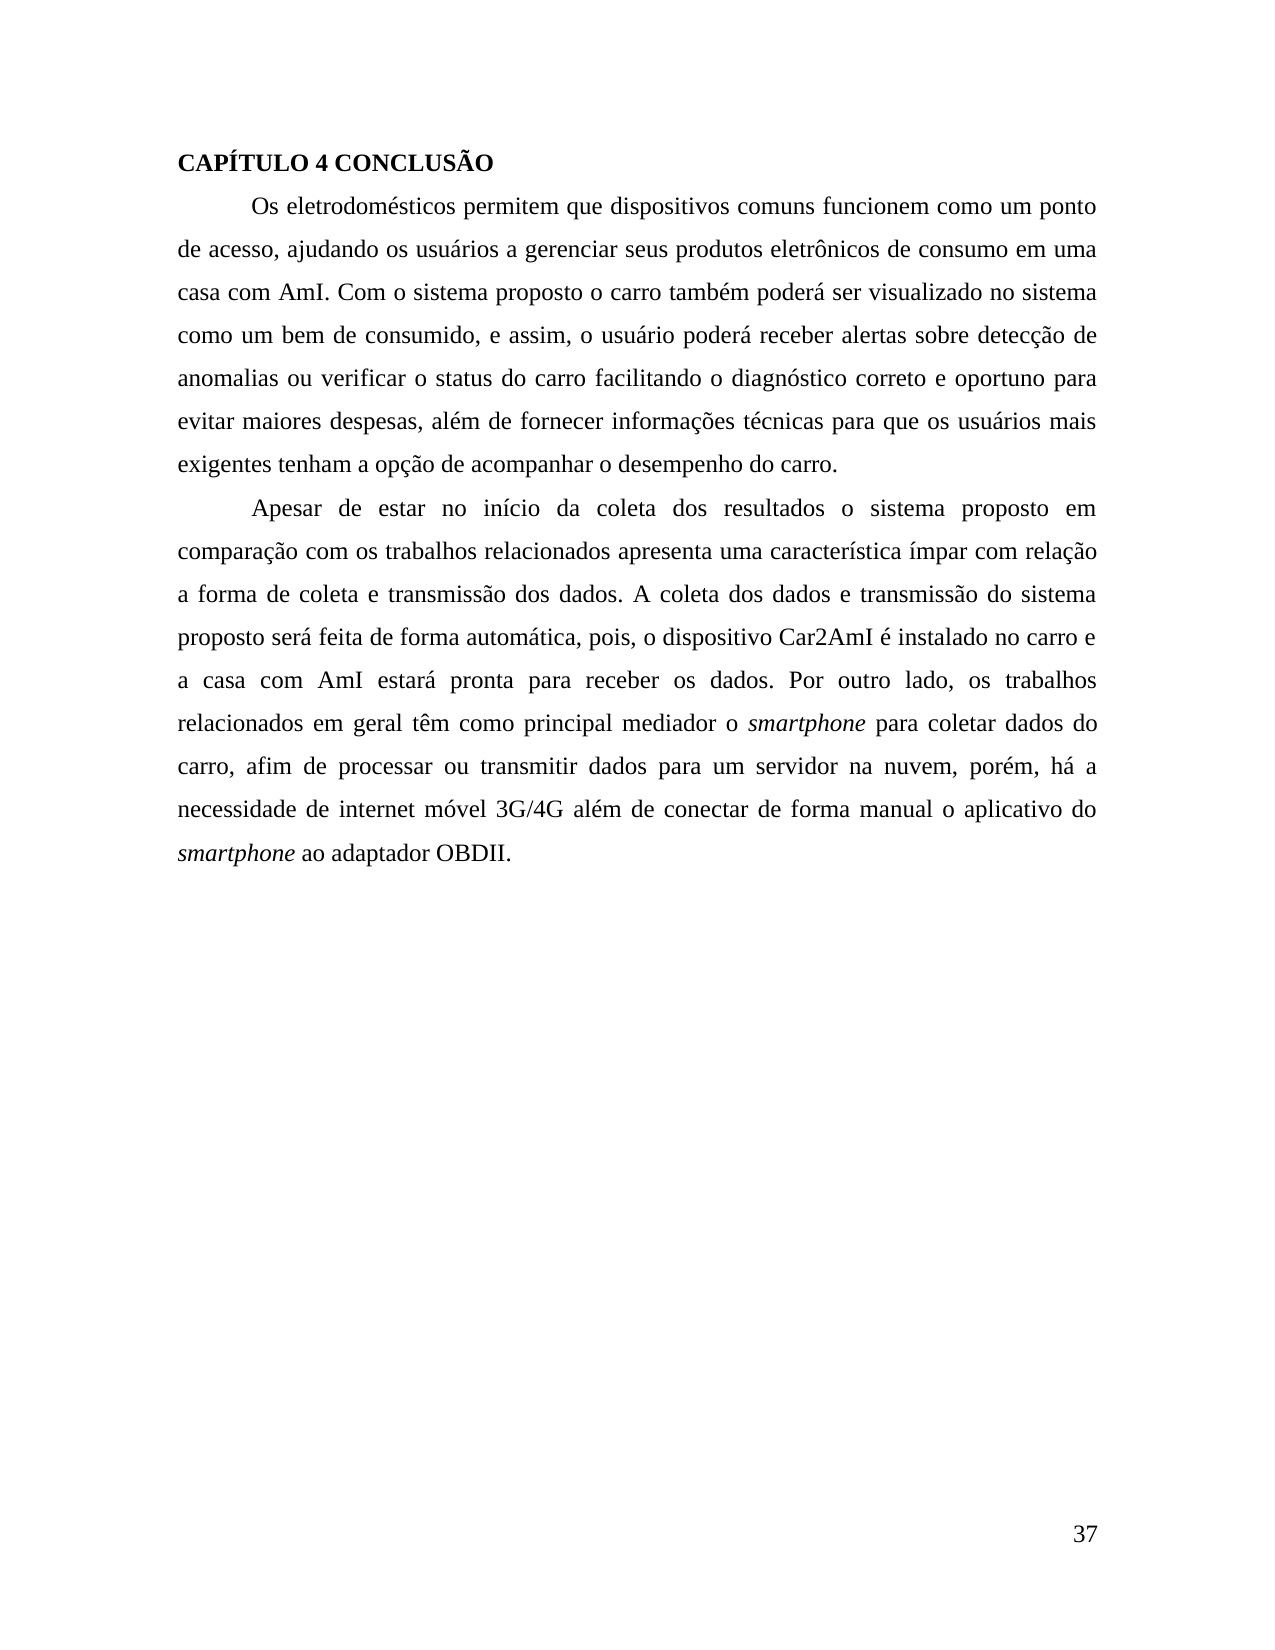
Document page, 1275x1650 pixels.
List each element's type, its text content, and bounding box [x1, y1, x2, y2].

text Os eletrodomésticos permitem que dispositivos comuns funcionem como um ponto de acesso, ajudando os usuários a gerenciar seus produtos eletrônicos de consumo em uma casa com AmI. Com o sistema proposto o carro também poderá ser visualizado no sistema como um bem de consumido, e assim, o usuário poderá receber alertas sobre detecção de anomalias ou verificar o status do carro facilitando o diagnóstico correto e oportuno para evitar maiores despesas, além de fornecer informações técnicas para que os usuários mais exigentes tenham a opção de acompanhar o desempenho do carro. [177, 191, 1098, 478]
subtitle CAPÍTULO 4 CONCLUSÃO [177, 148, 1098, 176]
text Apesar de estar no início da coleta dos resultados o sistema proposto em comparação com os trabalhos relacionados apresenta uma característica ímpar com relação a forma de coleta e transmissão dos dados. A coleta dos dados e transmissão do sistema proposto será feita de forma automática, pois, o dispositivo Car2AmI é instalado no carro e a casa com AmI estará pronta para receber os dados. Por outro lado, os trabalhos relacionados em geral têm como principal mediador o smartphone para coletar dados do carro, afim de processar ou transmitir dados para um servidor na nuvem, porém, há a necessidade de internet móvel 3G/4G além de conectar de forma manual o aplicativo do smartphone ao adaptador OBDII. [177, 493, 1098, 866]
